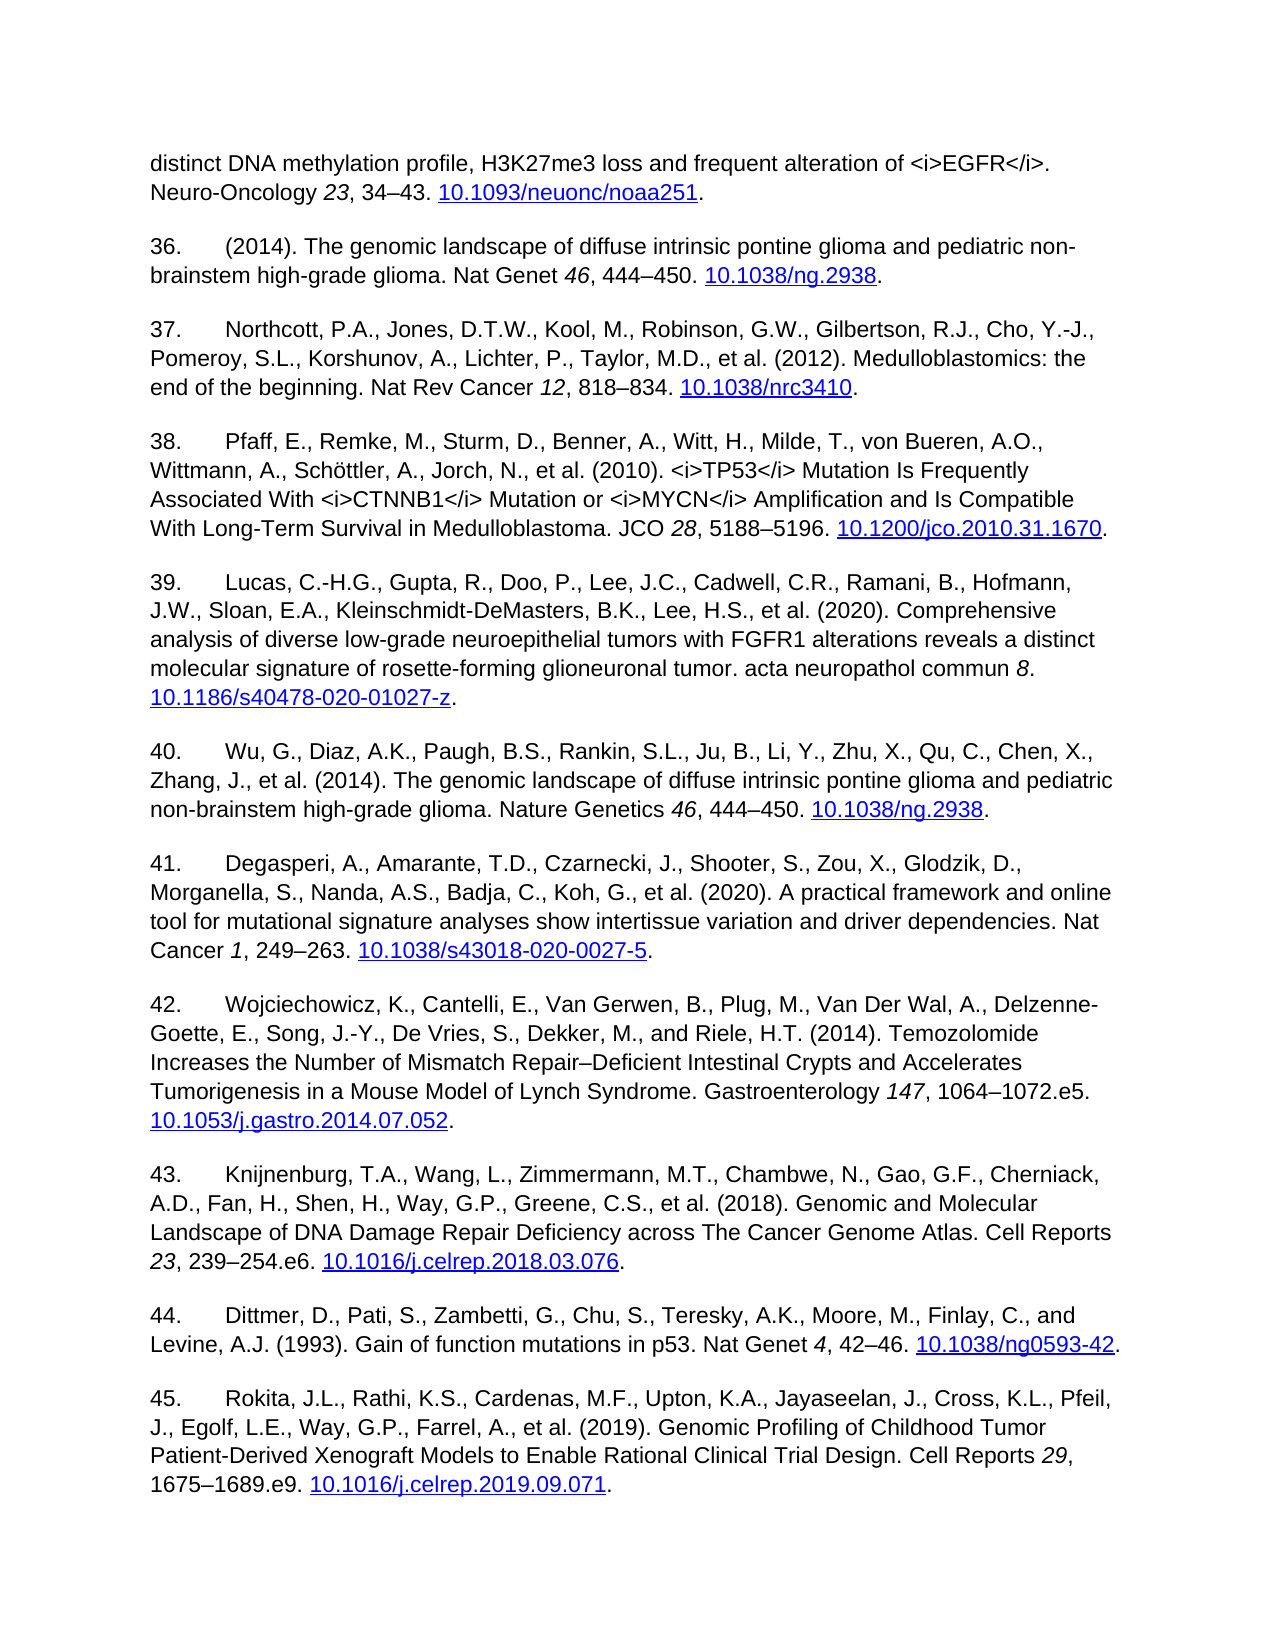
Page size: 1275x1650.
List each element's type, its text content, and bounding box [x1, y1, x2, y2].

text 41. Degasperi, A., Amarante, T.D., Czarnecki, J., Shooter, S., Zou, X., Glodzik, D., Morganella, S., Nanda, A.S., Badja, C., Koh, G., et al. (2020). A practical framework and online tool for mutational signature analyses show intertissue variation and driver dependencies. Nat Cancer 1, 249–263. 10.1038/s43018-020-0027-5. [150, 850, 1125, 963]
text 39. Lucas, C.-H.G., Gupta, R., Doo, P., Lee, J.C., Cadwell, C.R., Ramani, B., Hofmann, J.W., Sloan, E.A., Kleinschmidt-DeMasters, B.K., Lee, H.S., et al. (2020). Comprehensive analysis of diverse low-grade neuroepithelial tumors with FGFR1 alterations reveals a distinct molecular signature of rosette-forming glioneuronal tumor. acta neuropathol commun 8. 10.1186/s40478-020-01027-z. [150, 568, 1125, 711]
text 42. Wojciechowicz, K., Cantelli, E., Van Gerwen, B., Plug, M., Van Der Wal, A., Delzenne-Goette, E., Song, J.-Y., De Vries, S., Dekker, M., and Riele, H.T. (2014). Temozolomide Increases the Number of Mismatch Repair–Deficient Intestinal Crypts and Accelerates Tumorigenesis in a Mouse Model of Lynch Syndrome. Gastroenterology 147, 1064–1072.e5. 10.1053/j.gastro.2014.07.052. [150, 991, 1125, 1133]
text 43. Knijnenburg, T.A., Wang, L., Zimmermann, M.T., Chambwe, N., Gao, G.F., Cherniack, A.D., Fan, H., Shen, H., Way, G.P., Greene, C.S., et al. (2018). Genomic and Molecular Landscape of DNA Damage Repair Deficiency across The Cancer Genome Atlas. Cell Reports 23, 239–254.e6. 10.1016/j.celrep.2018.03.076. [150, 1161, 1125, 1274]
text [150, 150, 1125, 205]
text 45. Rokita, J.L., Rathi, K.S., Cardenas, M.F., Upton, K.A., Jayaseelan, J., Cross, K.L., Pfeil, J., Egolf, L.E., Way, G.P., Farrel, A., et al. (2019). Genomic Profiling of Childhood Tumor Patient-Derived Xenograft Models to Enable Rational Clinical Trial Design. Cell Reports 29, 1675–1689.e9. 10.1016/j.celrep.2019.09.071. [150, 1384, 1125, 1498]
text 36. (2014). The genomic landscape of diffuse intrinsic pontine glioma and pediatric non-brainstem high-grade glioma. Nat Genet 46, 444–450. 10.1038/ng.2938. [150, 233, 1125, 288]
text 44. Dittmer, D., Pati, S., Zambetti, G., Chu, S., Teresky, A.K., Moore, M., Finlay, C., and Levine, A.J. (1993). Gain of function mutations in p53. Nat Genet 4, 42–46. 10.1038/ng0593-42. [150, 1302, 1125, 1357]
text 37. Northcott, P.A., Jones, D.T.W., Kool, M., Robinson, G.W., Gilbertson, R.J., Cho, Y.-J., Pomeroy, S.L., Korshunov, A., Lichter, P., Taylor, M.D., et al. (2012). Medulloblastomics: the end of the beginning. Nat Rev Cancer 12, 818–834. 10.1038/nrc3410. [150, 316, 1125, 400]
text 38. Pfaff, E., Remke, M., Sturm, D., Benner, A., Witt, H., Milde, T., von Bueren, A.O., Wittmann, A., Schöttler, A., Jorch, N., et al. (2010). <i>TP53</i> Mutation Is Frequently Associated With <i>CTNNB1</i> Mutation or <i>MYCN</i> Amplification and Is Compatible With Long-Term Survival in Medulloblastoma. JCO 28, 5188–5196. 10.1200/jco.2010.31.1670. [150, 428, 1125, 541]
text 40. Wu, G., Diaz, A.K., Paugh, B.S., Rankin, S.L., Ju, B., Li, Y., Zhu, X., Qu, C., Chen, X., Zhang, J., et al. (2014). The genomic landscape of diffuse intrinsic pontine glioma and pediatric non-brainstem high-grade glioma. Nature Genetics 46, 444–450. 10.1038/ng.2938. [150, 738, 1125, 823]
